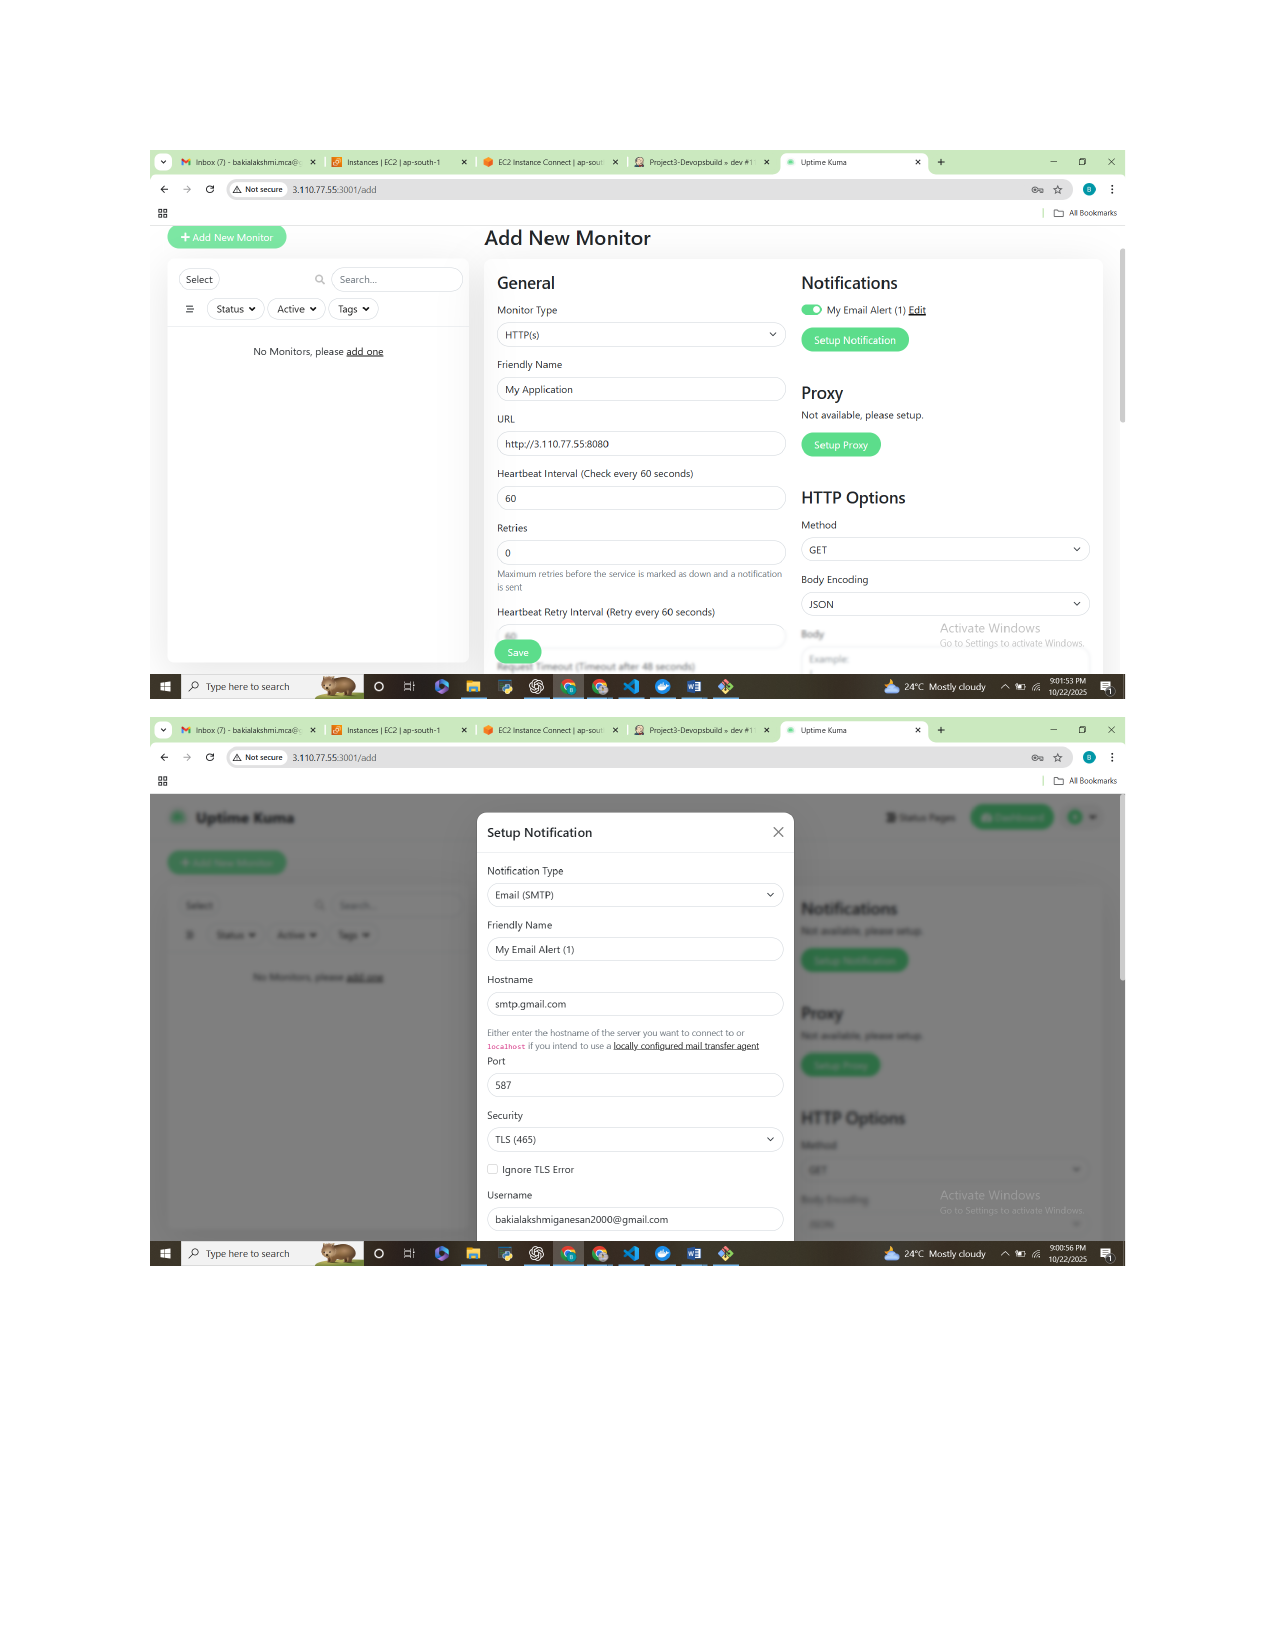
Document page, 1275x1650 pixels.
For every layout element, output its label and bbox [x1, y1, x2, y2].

picture [150, 717, 1125, 1266]
picture [150, 150, 1125, 699]
